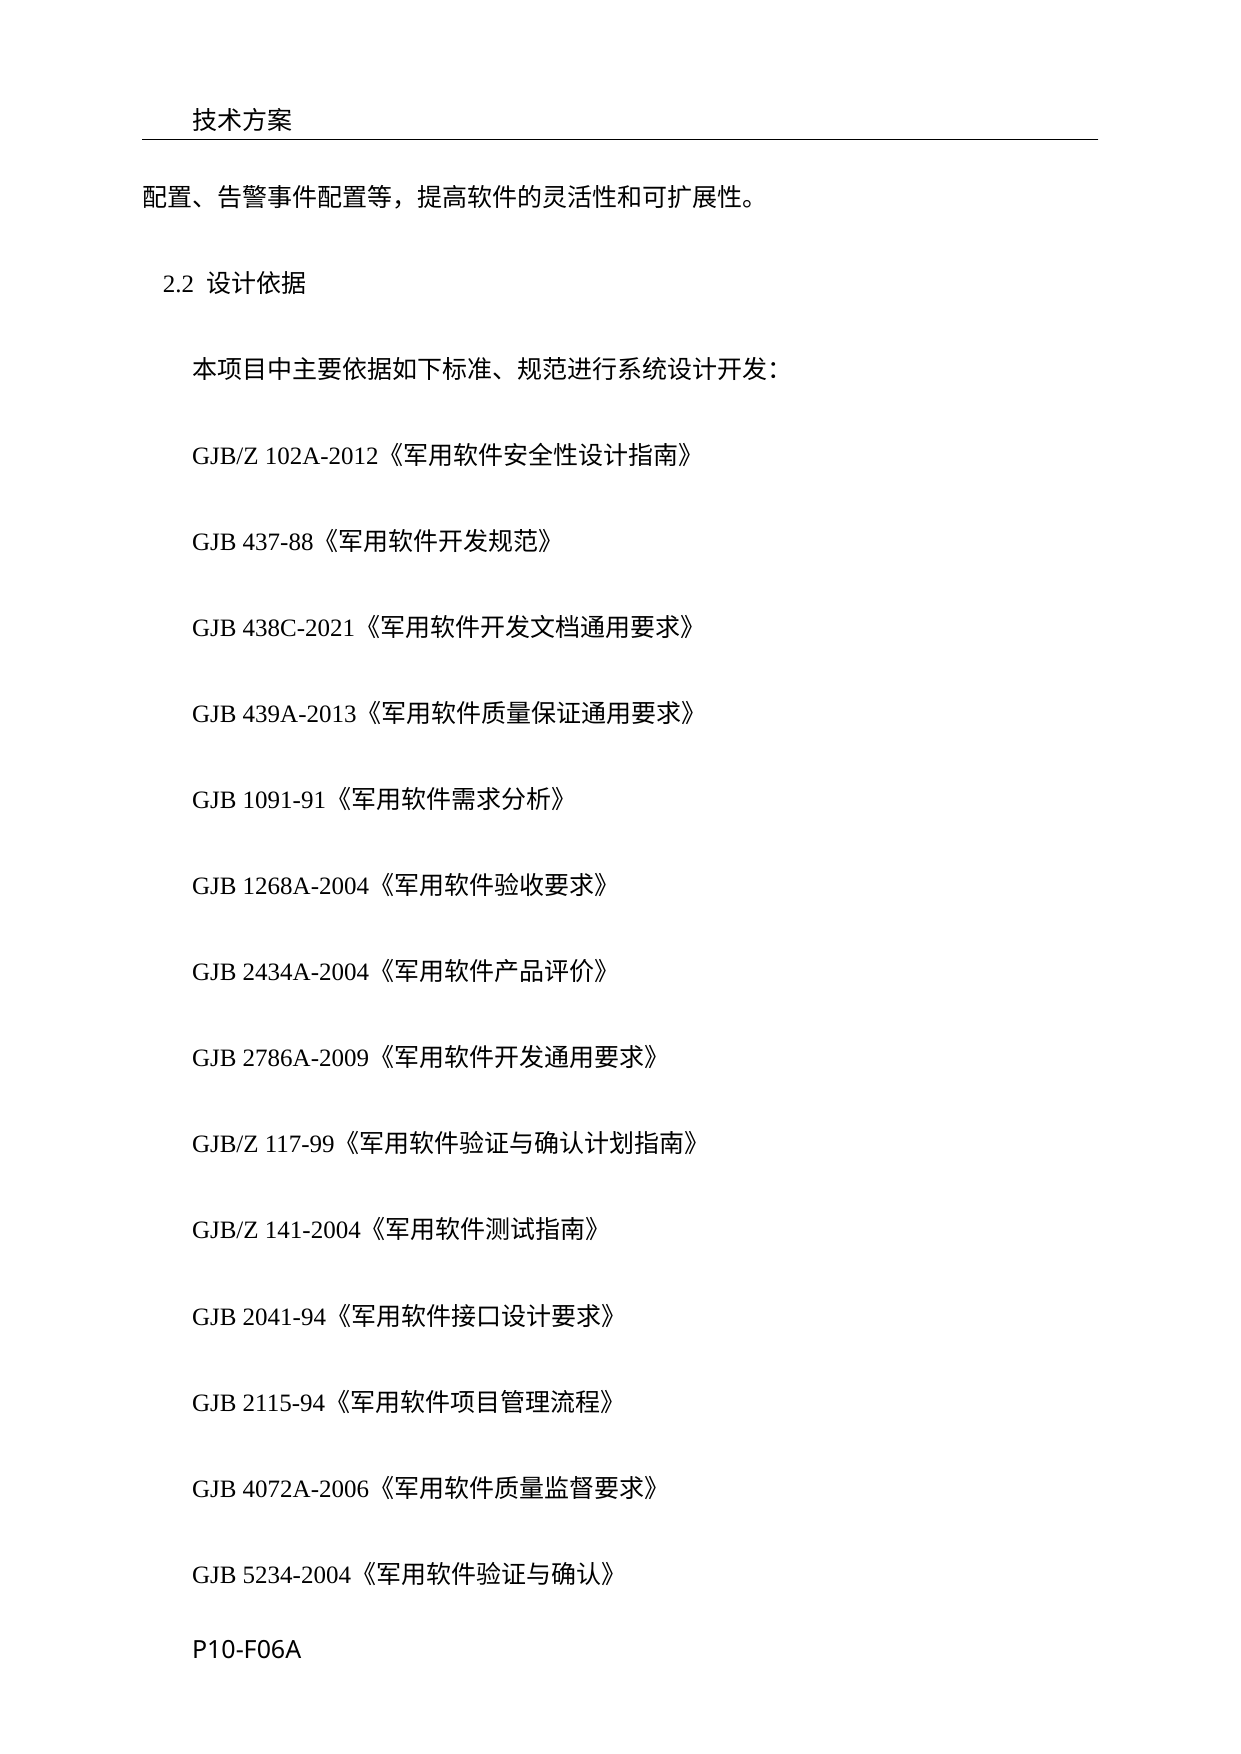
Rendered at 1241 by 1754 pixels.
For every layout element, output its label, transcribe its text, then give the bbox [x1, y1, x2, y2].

text GJB 1268A-2004《军用软件验收要求》 [142, 850, 1098, 918]
text GJB/Z 102A-2012《军用软件安全性设计指南》 [142, 420, 1098, 488]
text GJB 4072A-2006《军用软件质量监督要求》 [142, 1452, 1098, 1520]
text GJB 2434A-2004《军用软件产品评价》 [142, 936, 1098, 1004]
text GJB/Z 141-2004《军用软件测试指南》 [142, 1194, 1098, 1262]
text GJB 2115-94《军用软件项目管理流程》 [142, 1366, 1098, 1434]
text GJB 438C-2021《军用软件开发文档通用要求》 [142, 592, 1098, 660]
text GJB 5234-2004《军用软件验证与确认》 [142, 1538, 1098, 1606]
text GJB/Z 117-99《军用软件验证与确认计划指南》 [142, 1108, 1098, 1176]
text GJB 2041-94《军用软件接口设计要求》 [142, 1280, 1098, 1348]
text GJB 2786A-2009《军用软件开发通用要求》 [142, 1022, 1098, 1090]
text GJB 439A-2013《军用软件质量保证通用要求》 [142, 678, 1098, 746]
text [142, 162, 1098, 229]
text 本项目中主要依据如下标准、规范进行系统设计开发： [142, 334, 1098, 402]
text GJB 437-88《军用软件开发规范》 [142, 506, 1098, 574]
text GJB 1091-91《军用软件需求分析》 [142, 764, 1098, 832]
subtitle 设计依据 [142, 248, 1098, 316]
